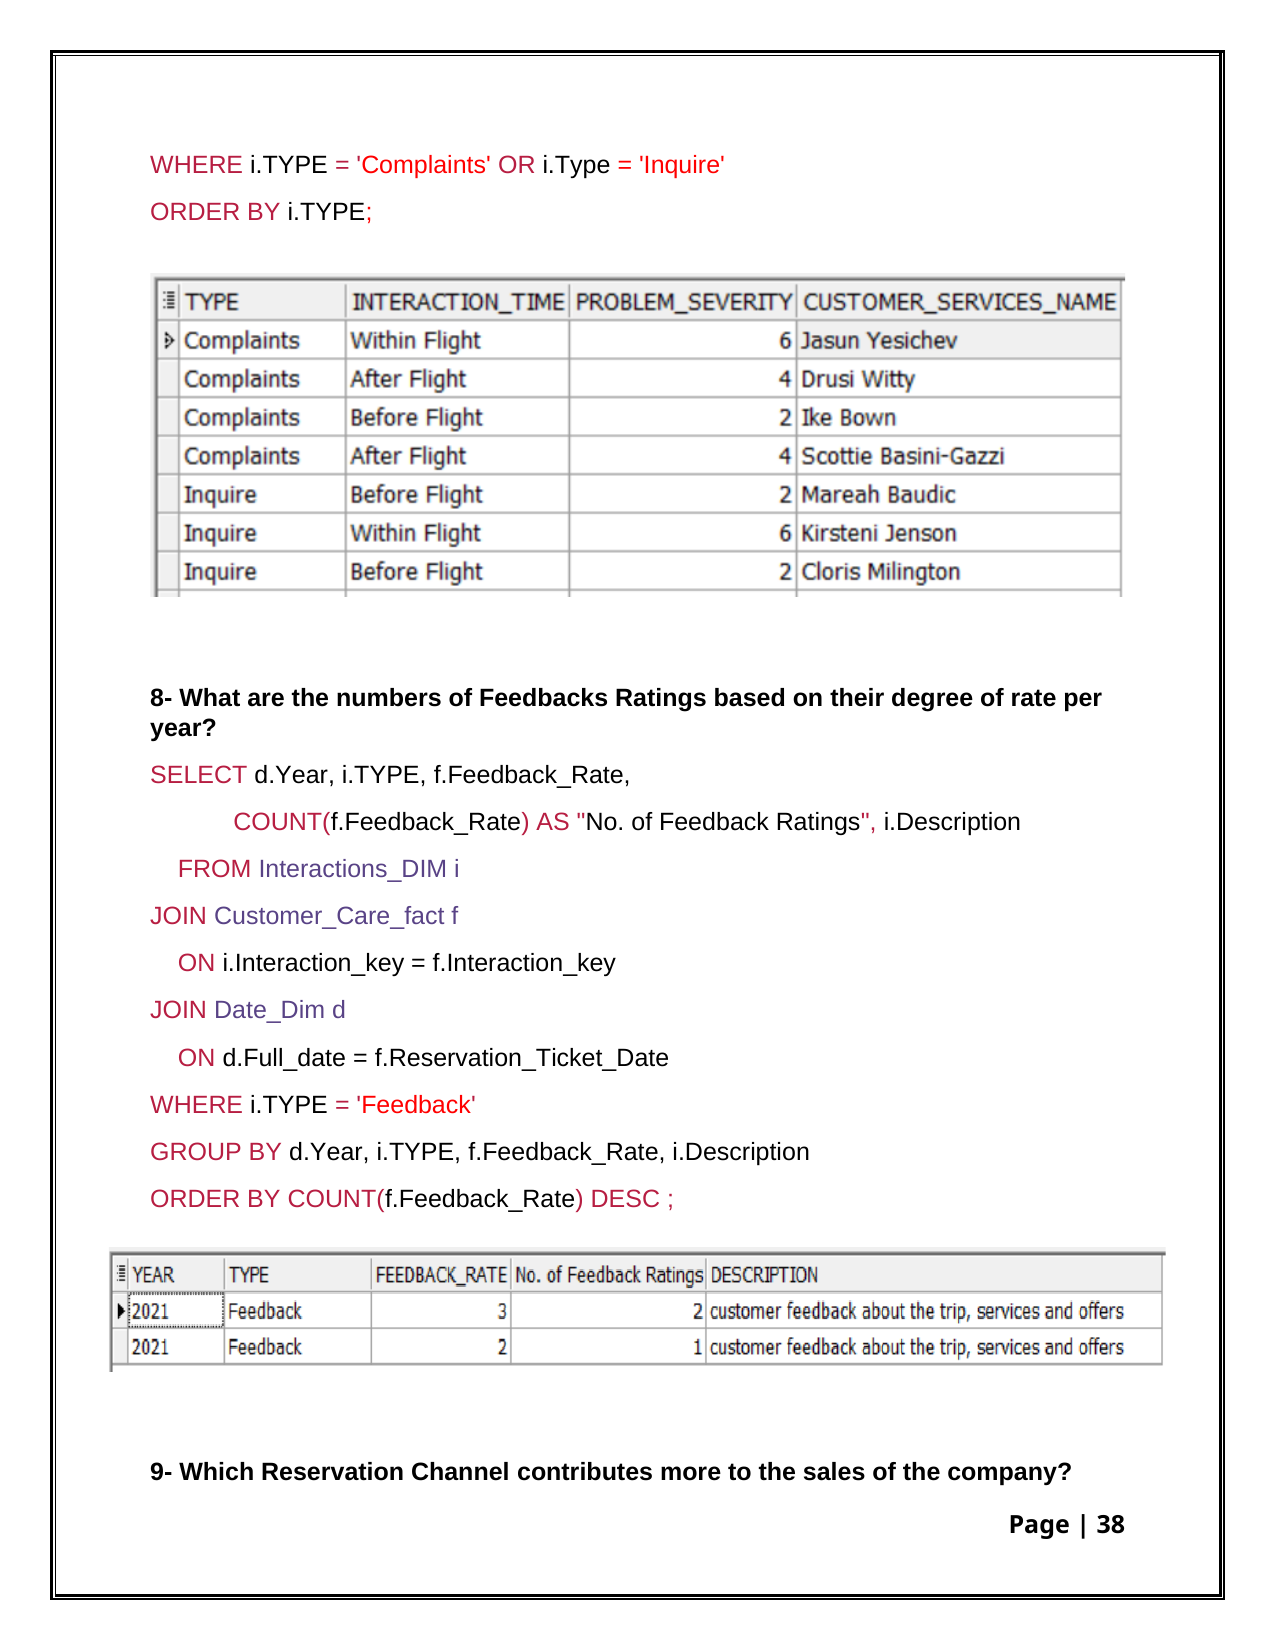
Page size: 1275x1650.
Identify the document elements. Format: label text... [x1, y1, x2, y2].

picture [108, 1247, 1166, 1372]
text ORDER BY COUNT(f.Feedback_Rate) DESC ; [150, 1184, 1125, 1213]
text ON i.Interaction_key = f.Interaction_key [150, 948, 1125, 977]
text SELECT d.Year, i.TYPE, f.Feedback_Rate, [150, 760, 1125, 789]
text GROUP BY d.Year, i.TYPE, f.Feedback_Rate, i.Description [150, 1137, 1125, 1166]
text JOIN Date_Dim d [150, 996, 1125, 1024]
text ORDER BY i.TYPE; [150, 197, 1125, 226]
text FROM Interactions_DIM i [150, 854, 1125, 883]
text WHERE i.TYPE = 'Complaints' OR i.Type = 'Inquire' [150, 150, 1125, 179]
picture [150, 273, 1125, 597]
text JOIN Customer_Care_fact f [150, 901, 1125, 930]
text COUNT(f.Feedback_Rate) AS "No. of Feedback Ratings", i.Description [150, 807, 1125, 836]
text WHERE i.TYPE = 'Feedback' [150, 1090, 1125, 1118]
text ON d.Full_date = f.Reservation_Ticket_Date [150, 1043, 1125, 1071]
text 8- What are the numbers of Feedbacks Ratings based on their degree of rate per year? [150, 683, 1125, 742]
text 9- Which Reservation Channel contributes more to the sales of the company? [150, 1457, 1125, 1486]
